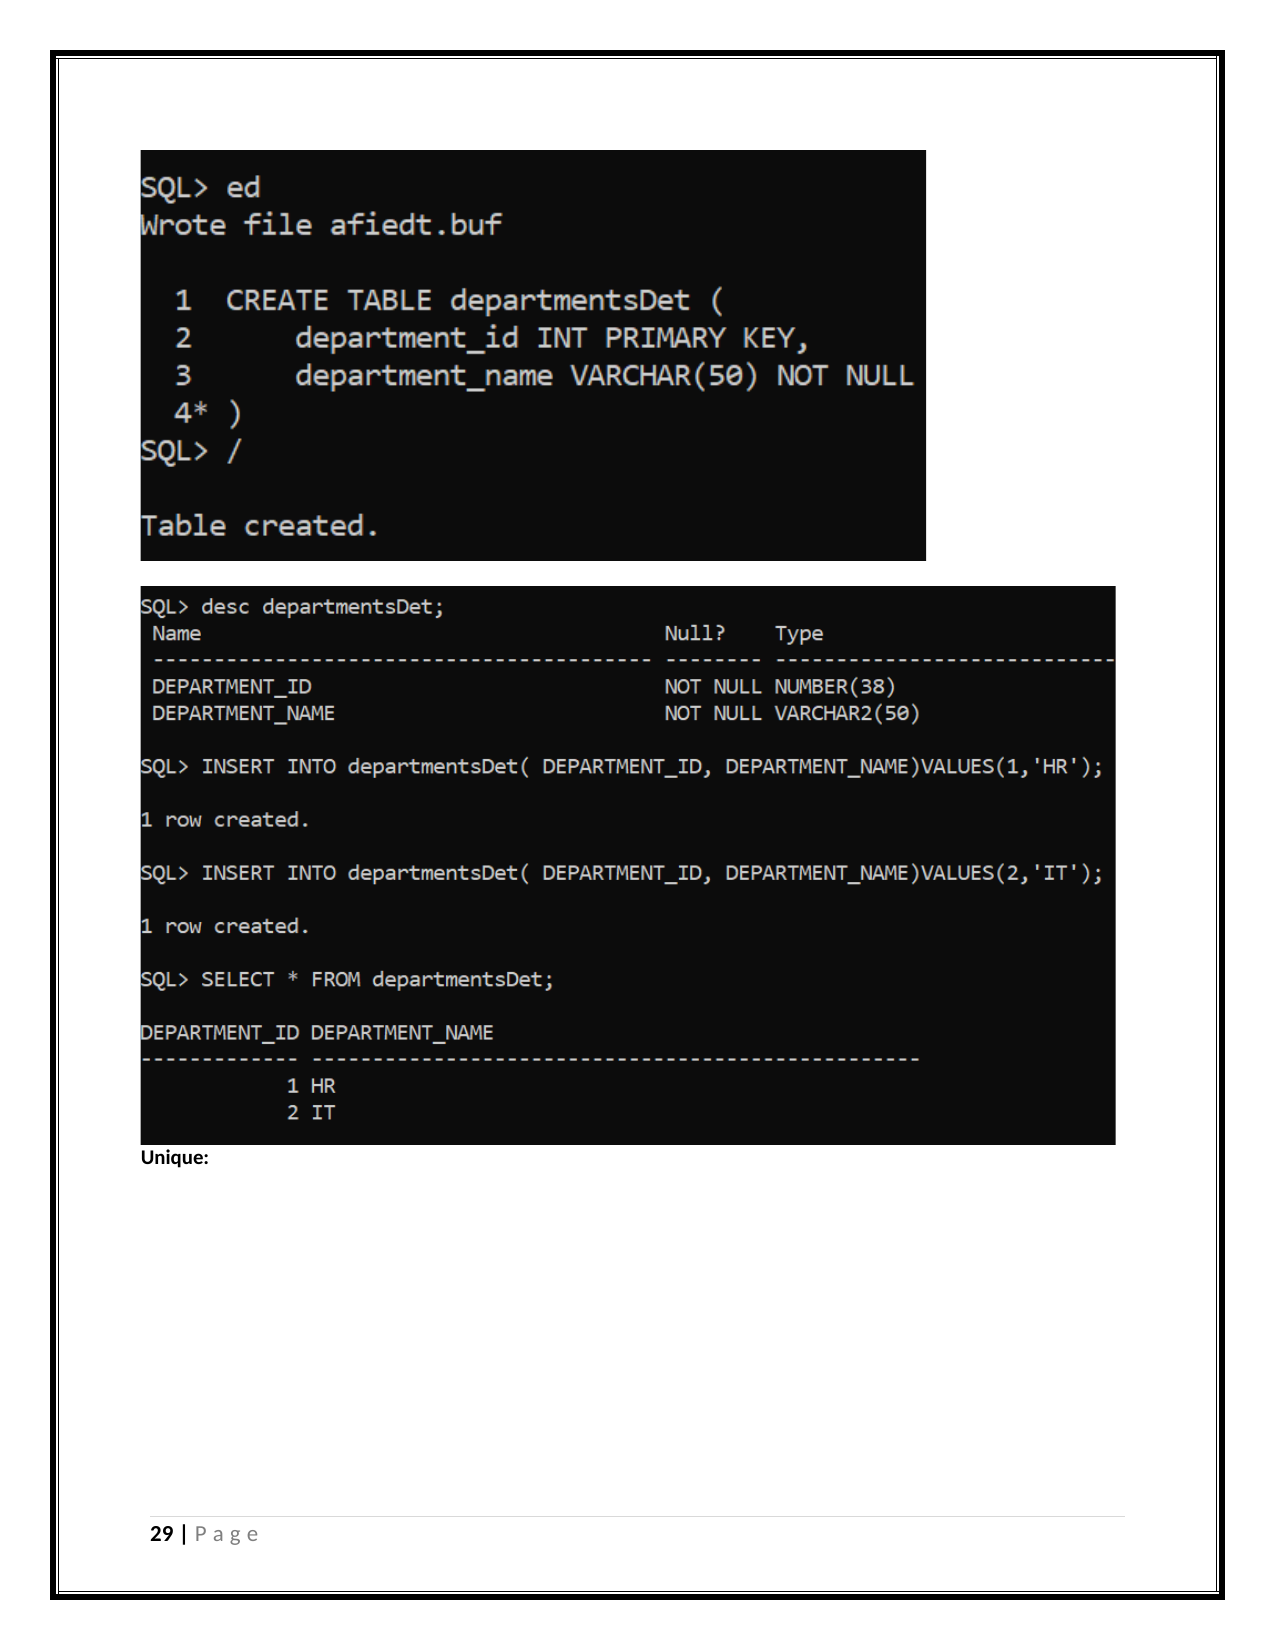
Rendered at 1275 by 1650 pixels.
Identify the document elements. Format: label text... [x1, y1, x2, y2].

text Unique: [141, 1144, 1125, 1170]
picture [140, 150, 927, 561]
picture [140, 586, 1116, 1145]
